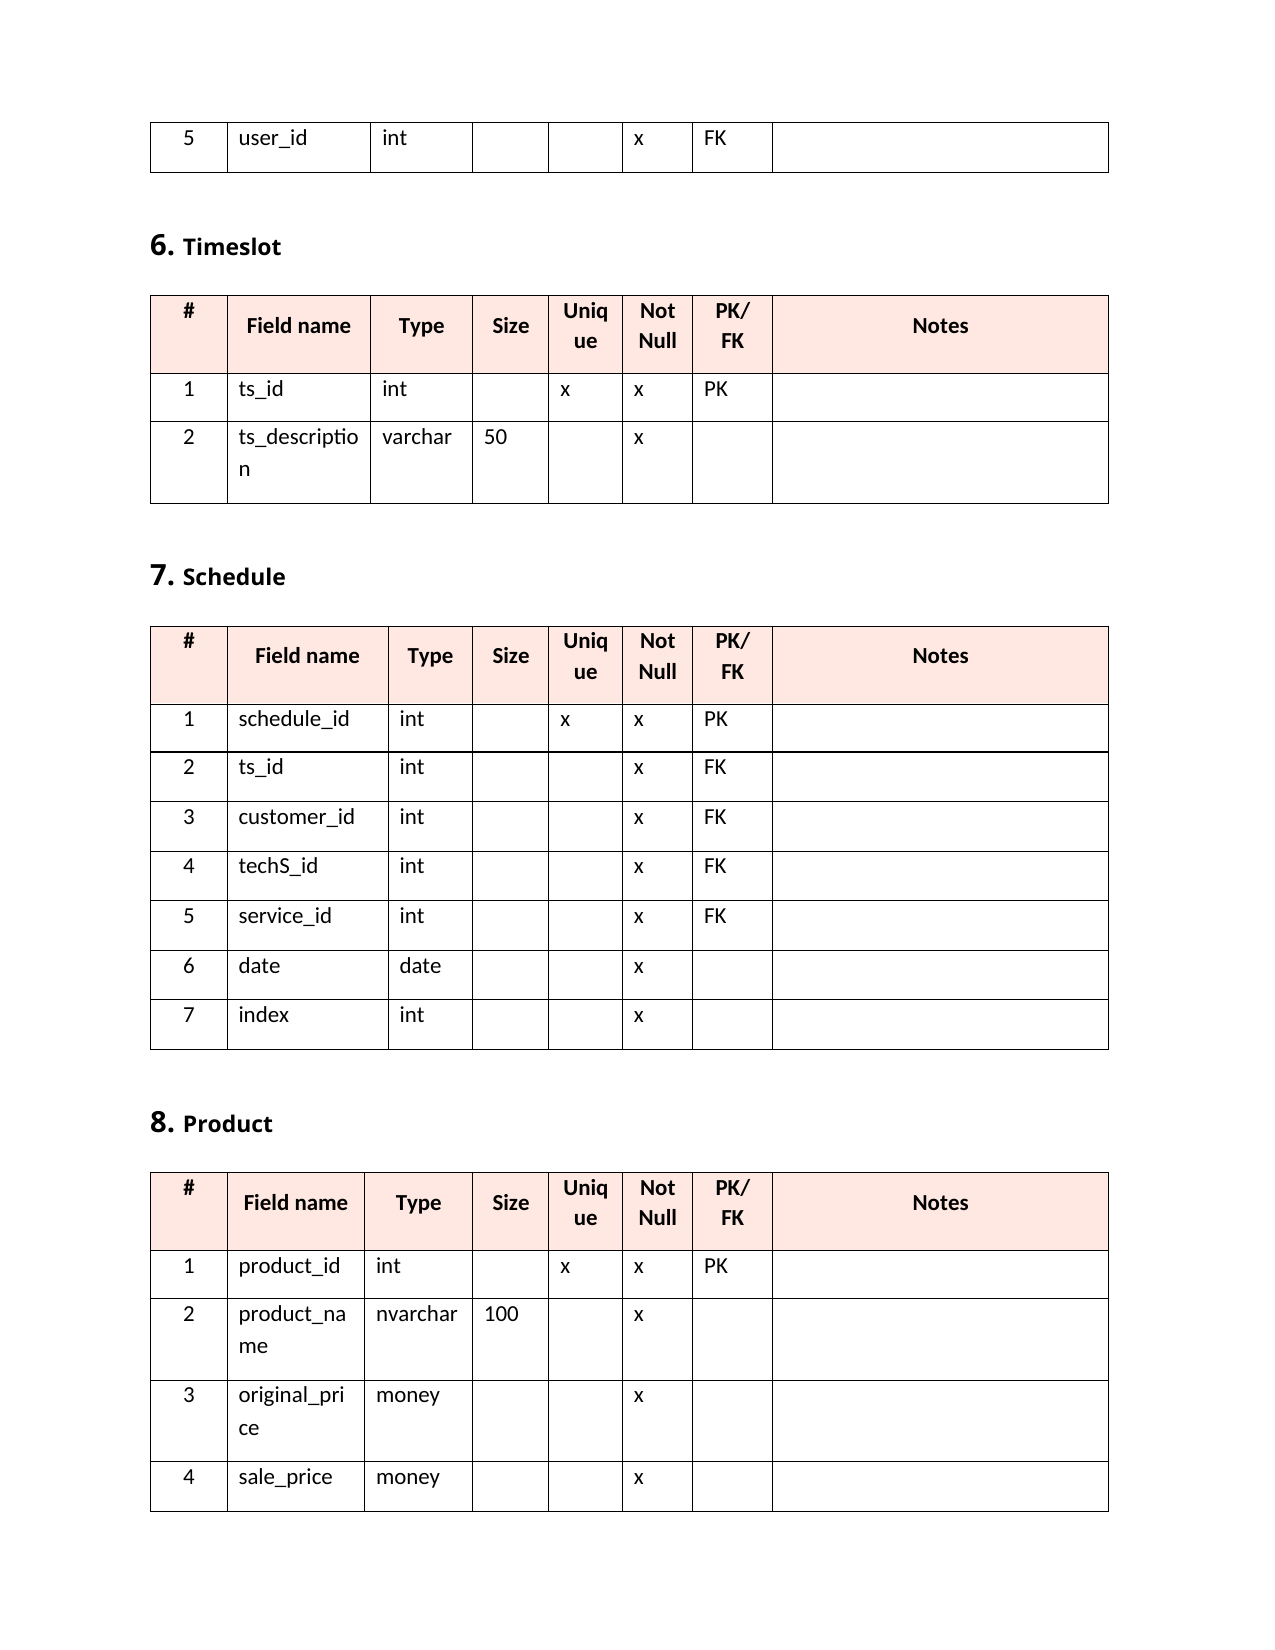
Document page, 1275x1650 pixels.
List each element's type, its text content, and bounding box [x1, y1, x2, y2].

table_cell ts_description [228, 422, 370, 502]
subtitle 7. Schedule [150, 555, 1125, 594]
table_cell [773, 901, 1108, 950]
table_header Notes [773, 1173, 1108, 1250]
table_cell [773, 753, 1108, 801]
table_cell 1 [151, 1251, 227, 1298]
table_cell [773, 123, 1108, 172]
table_cell [773, 705, 1108, 751]
table_cell x [623, 374, 692, 421]
table_cell product_name [228, 1299, 364, 1379]
table_cell int [365, 1251, 472, 1298]
table_header Size [473, 627, 548, 703]
table_cell x [623, 1000, 692, 1049]
table_cell original_price [228, 1381, 364, 1461]
table_header # [151, 296, 227, 373]
table_cell [773, 422, 1108, 502]
table_cell [473, 123, 548, 172]
table_cell [549, 1299, 622, 1379]
table_cell x [623, 1381, 692, 1461]
table_cell int [389, 901, 472, 950]
table_header Field name [228, 296, 370, 373]
table_cell [693, 951, 772, 999]
table_cell int [389, 802, 472, 851]
table_cell 6 [151, 951, 227, 999]
table_cell x [623, 1462, 692, 1511]
table_cell [773, 802, 1108, 851]
table_cell FK [693, 901, 772, 950]
table_cell x [623, 901, 692, 950]
table_cell [473, 802, 548, 851]
table_header # [151, 627, 227, 703]
table_cell [773, 1000, 1108, 1049]
table_cell [473, 705, 548, 751]
table_cell [473, 1251, 548, 1298]
table_cell x [623, 123, 692, 172]
table_header Unique [549, 1173, 622, 1250]
table_cell int [389, 705, 472, 751]
table_cell money [365, 1381, 472, 1461]
table_header Not Null [623, 1173, 692, 1250]
table_header Size [473, 296, 548, 373]
table_cell [773, 1299, 1108, 1379]
table_header Type [365, 1173, 472, 1250]
table_cell [473, 901, 548, 950]
table_cell ts_id [228, 753, 388, 801]
table_cell [773, 852, 1108, 900]
table_cell [473, 852, 548, 900]
table_cell 4 [151, 852, 227, 900]
table_cell techS_id [228, 852, 388, 900]
table_cell [473, 1462, 548, 1511]
table_cell schedule_id [228, 705, 388, 751]
table_cell [773, 951, 1108, 999]
table_cell [473, 951, 548, 999]
subtitle 6. Timeslot [150, 224, 1125, 264]
table_cell int [389, 753, 472, 801]
table_cell user_id [228, 123, 370, 172]
table_cell [473, 1381, 548, 1461]
table_cell [549, 1000, 622, 1049]
table_cell [773, 1381, 1108, 1461]
table_cell 100 [473, 1299, 548, 1379]
table_cell [693, 1299, 772, 1379]
table_cell x [623, 951, 692, 999]
table_cell ts_id [228, 374, 370, 421]
table_cell x [549, 705, 622, 751]
table_header Not Null [623, 296, 692, 373]
table_header Unique [549, 296, 622, 373]
table_cell [549, 901, 622, 950]
table_cell 2 [151, 753, 227, 801]
table_header PK/FK [693, 627, 772, 703]
table_cell [549, 123, 622, 172]
table_cell x [623, 705, 692, 751]
table_cell date [228, 951, 388, 999]
table_cell 1 [151, 374, 227, 421]
table_cell [773, 1251, 1108, 1298]
table_header Unique [549, 627, 622, 703]
table_cell 4 [151, 1462, 227, 1511]
table_cell [549, 422, 622, 502]
table_cell [693, 1381, 772, 1461]
table_cell 3 [151, 802, 227, 851]
table_cell [693, 422, 772, 502]
table_cell PK [693, 1251, 772, 1298]
table_cell index [228, 1000, 388, 1049]
table_cell service_id [228, 901, 388, 950]
table_header PK/FK [693, 296, 772, 373]
table_cell FK [693, 802, 772, 851]
table_header Field name [228, 1173, 364, 1250]
subtitle 8. Product [150, 1101, 1125, 1141]
table_cell x [623, 1251, 692, 1298]
table_cell 5 [151, 901, 227, 950]
table_cell FK [693, 123, 772, 172]
table_cell 2 [151, 422, 227, 502]
table_cell product_id [228, 1251, 364, 1298]
table_cell customer_id [228, 802, 388, 851]
table_header Not Null [623, 627, 692, 703]
table_cell FK [693, 753, 772, 801]
table_cell 1 [151, 705, 227, 751]
table_cell [473, 1000, 548, 1049]
table_cell [473, 374, 548, 421]
table_cell [773, 1462, 1108, 1511]
table_cell x [623, 1299, 692, 1379]
table_cell x [623, 852, 692, 900]
table_cell 3 [151, 1381, 227, 1461]
table_cell PK [693, 374, 772, 421]
table_header Type [389, 627, 472, 703]
table_cell 2 [151, 1299, 227, 1379]
table_header PK/FK [693, 1173, 772, 1250]
table_cell x [623, 753, 692, 801]
table_cell x [549, 1251, 622, 1298]
table_header Field name [228, 627, 388, 703]
table_cell [549, 1462, 622, 1511]
table_cell sale_price [228, 1462, 364, 1511]
table_cell 5 [151, 123, 227, 172]
table_cell int [389, 852, 472, 900]
table_cell [549, 852, 622, 900]
table_cell [773, 374, 1108, 421]
table_cell int [389, 1000, 472, 1049]
table_cell 7 [151, 1000, 227, 1049]
table_header Type [371, 296, 472, 373]
table_header Size [473, 1173, 548, 1250]
table_cell [549, 802, 622, 851]
table_cell 50 [473, 422, 548, 502]
table_header Notes [773, 627, 1108, 703]
table_cell PK [693, 705, 772, 751]
table_cell FK [693, 852, 772, 900]
table_cell [549, 951, 622, 999]
table_header # [151, 1173, 227, 1250]
table_cell x [623, 802, 692, 851]
table_cell x [549, 374, 622, 421]
table_cell int [371, 374, 472, 421]
table_cell money [365, 1462, 472, 1511]
table_cell x [623, 422, 692, 502]
table_cell [693, 1462, 772, 1511]
table_cell [549, 1381, 622, 1461]
table_header Notes [773, 296, 1108, 373]
table_cell [473, 753, 548, 801]
table_cell [693, 1000, 772, 1049]
table_cell varchar [371, 422, 472, 502]
table_cell int [371, 123, 472, 172]
table_cell date [389, 951, 472, 999]
table_cell [549, 753, 622, 801]
table_cell nvarchar [365, 1299, 472, 1379]
